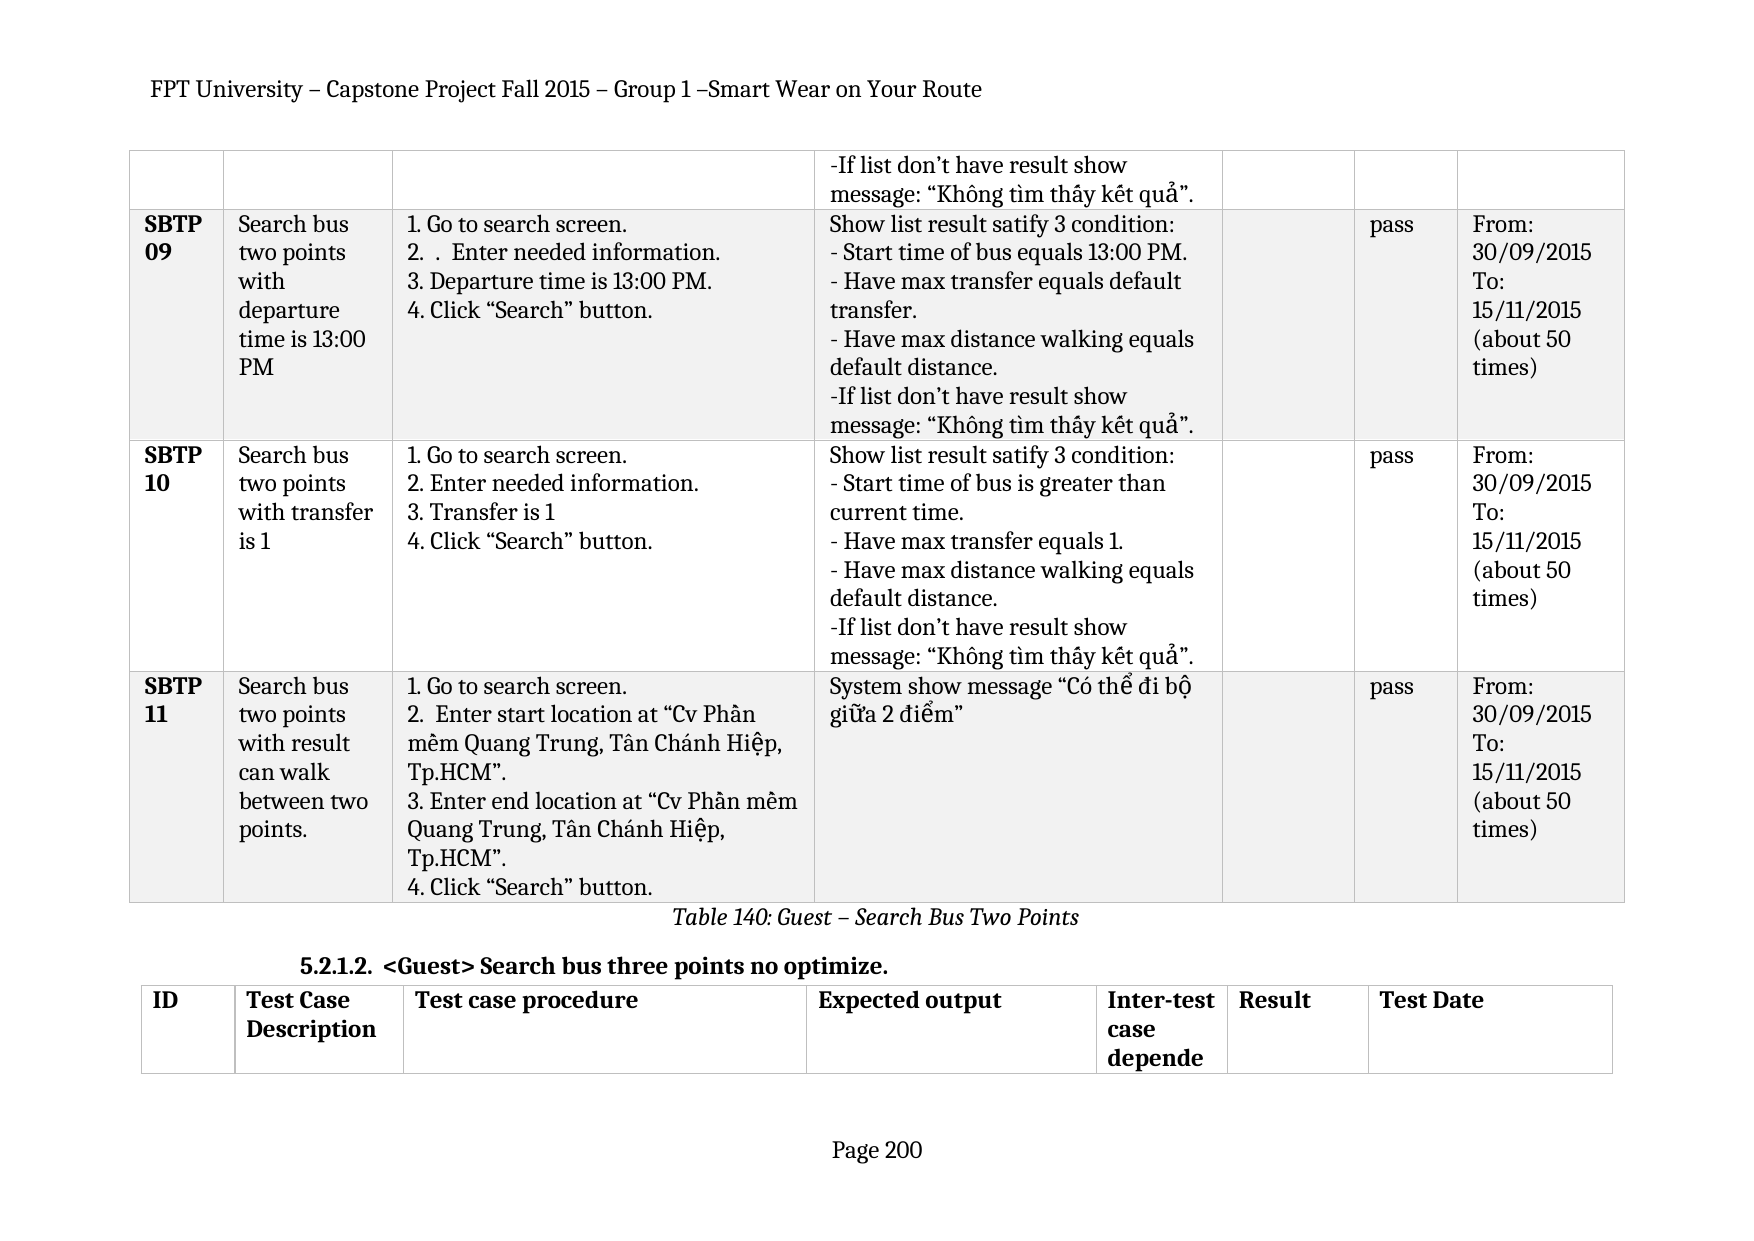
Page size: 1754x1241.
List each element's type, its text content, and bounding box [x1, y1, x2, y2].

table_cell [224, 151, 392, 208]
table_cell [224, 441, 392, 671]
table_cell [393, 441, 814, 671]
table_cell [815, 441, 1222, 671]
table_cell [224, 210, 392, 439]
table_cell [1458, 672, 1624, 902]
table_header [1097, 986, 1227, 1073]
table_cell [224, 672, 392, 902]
subtitle <Guest> Search bus three points no optimize. [300, 952, 1604, 981]
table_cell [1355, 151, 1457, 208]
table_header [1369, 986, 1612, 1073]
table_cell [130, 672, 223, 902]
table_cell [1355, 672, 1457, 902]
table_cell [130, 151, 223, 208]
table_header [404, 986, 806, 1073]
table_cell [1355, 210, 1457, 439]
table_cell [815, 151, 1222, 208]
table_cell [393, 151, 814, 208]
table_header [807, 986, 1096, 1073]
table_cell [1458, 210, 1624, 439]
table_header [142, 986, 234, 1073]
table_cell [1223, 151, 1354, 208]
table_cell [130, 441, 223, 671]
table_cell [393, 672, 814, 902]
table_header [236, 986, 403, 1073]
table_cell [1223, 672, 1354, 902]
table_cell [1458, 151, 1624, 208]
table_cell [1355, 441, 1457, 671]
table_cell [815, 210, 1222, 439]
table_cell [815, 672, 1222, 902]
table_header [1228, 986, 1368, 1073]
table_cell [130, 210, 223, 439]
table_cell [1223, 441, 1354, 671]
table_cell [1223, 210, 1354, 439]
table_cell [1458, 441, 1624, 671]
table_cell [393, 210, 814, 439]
